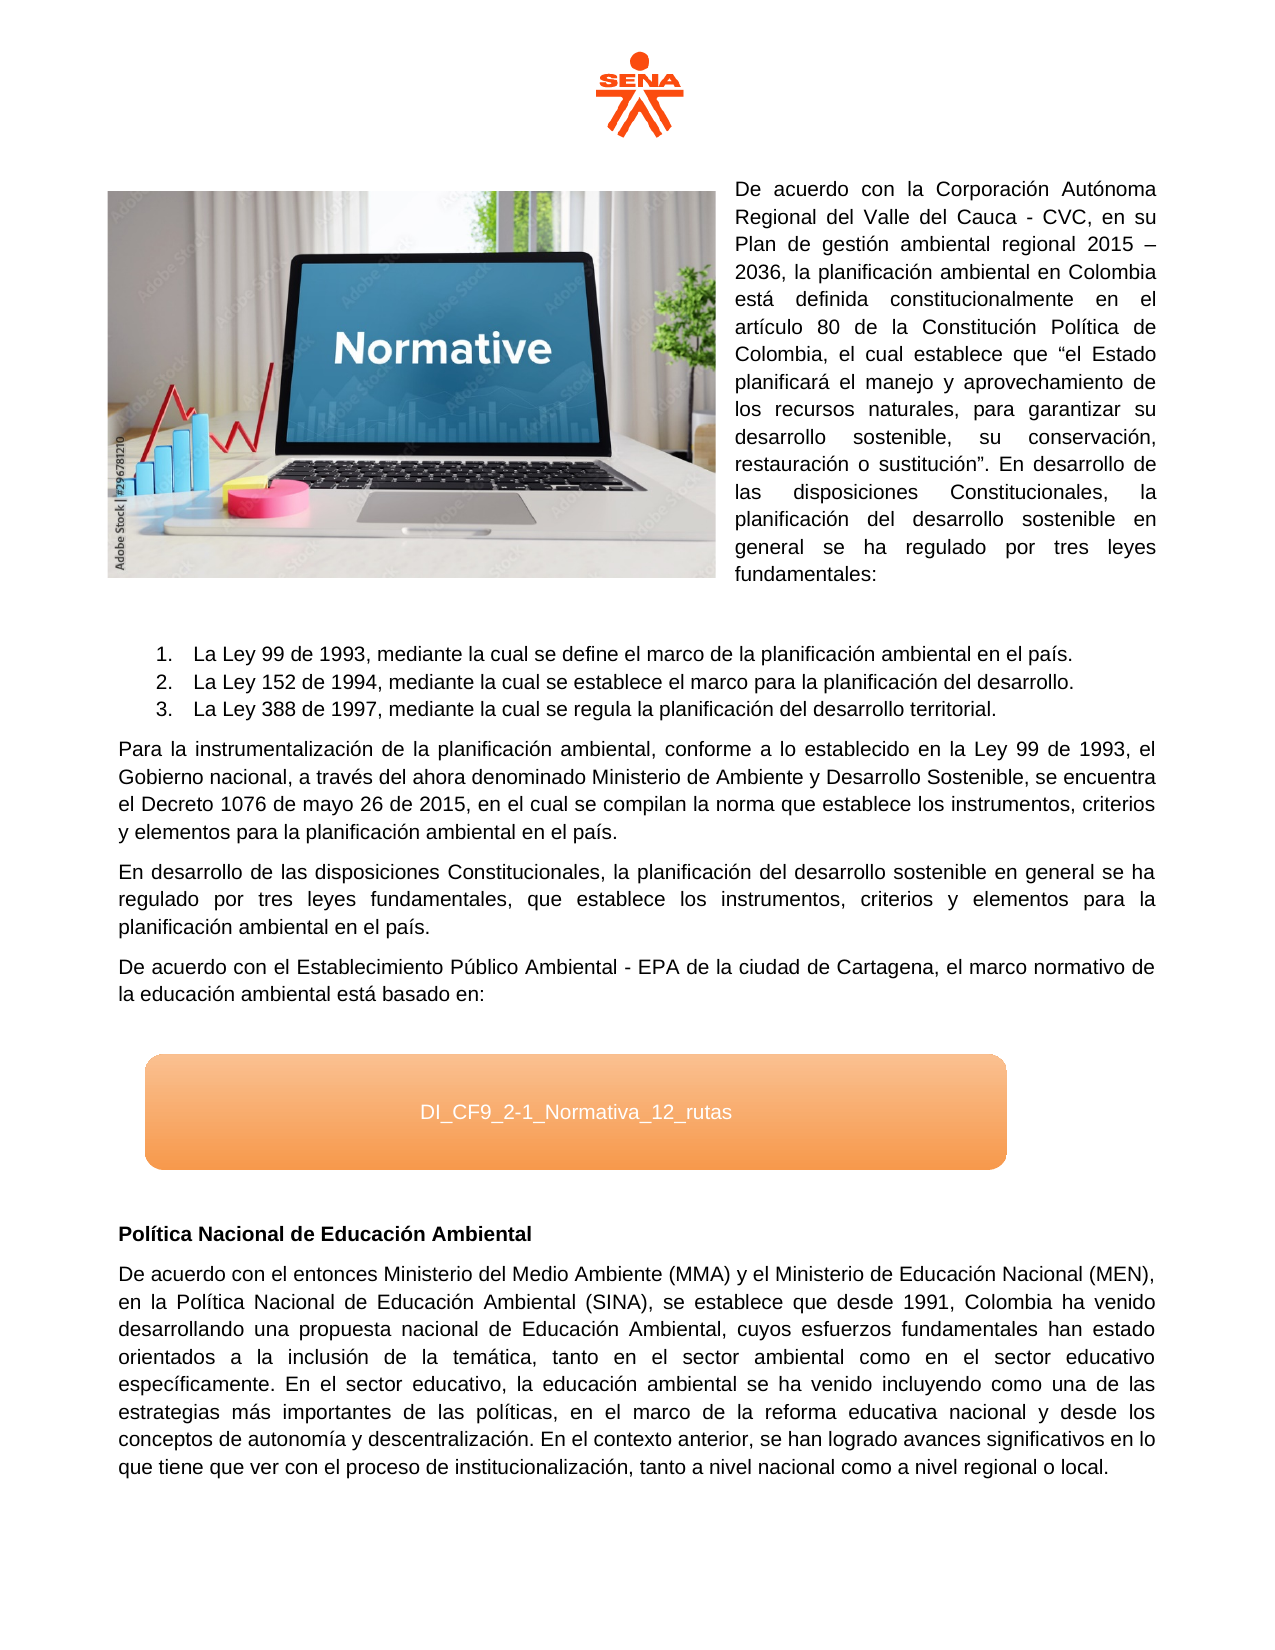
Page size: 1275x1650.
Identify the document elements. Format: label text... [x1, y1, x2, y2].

list La Ley 99 de 1993, mediante la cual se define el marco de la planificación ambiental en el país. [156, 642, 1157, 666]
text De acuerdo con el entonces Ministerio del Medio Ambiente (MMA) y el Ministerio de Educación Nacional (MEN), en la Política Nacional de Educación Ambiental (SINA), se establece que desde 1991, Colombia ha venido desarrollando una propuesta nacional de Educación Ambiental, cuyos esfuerzos fundamentales han estado orientados a la inclusión de la temática, tanto en el sector ambiental como en el sector educativo específicamente. En el sector educativo, la educación ambiental se ha venido incluyendo como una de las estrategias más importantes de las políticas, en el marco de la reforma educativa nacional y desde los conceptos de autonomía y descentralización. En el contexto anterior, se han logrado avances significativos en lo que tiene que ver con el proceso de institucionalización, tanto a nivel nacional como a nivel regional o local. [118, 1262, 1157, 1479]
text En desarrollo de las disposiciones Constitucionales, la planificación del desarrollo sostenible en general se ha regulado por tres leyes fundamentales, que establece los instrumentos, criterios y elementos para la planificación ambiental en el país. [118, 860, 1157, 939]
picture [585, 48, 690, 142]
text Para la instrumentalización de la planificación ambiental, conforme a lo establecido en la Ley 99 de 1993, el Gobierno nacional, a través del ahora denominado Ministerio de Ambiente y Desarrollo Sostenible, se encuentra el Decreto 1076 de mayo 26 de 2015, en el cual se compilan la norma que establece los instrumentos, criterios y elementos para la planificación ambiental en el país. [118, 737, 1157, 844]
text Política Nacional de Educación Ambiental [118, 1222, 1157, 1246]
list La Ley 388 de 1997, mediante la cual se regula la planificación del desarrollo territorial. [156, 697, 1157, 721]
picture [106, 191, 716, 576]
text De acuerdo con el Establecimiento Público Ambiental - EPA de la ciudad de Cartagena, el marco normativo de la educación ambiental está basado en: [118, 955, 1157, 1006]
list La Ley 152 de 1994, mediante la cual se establece el marco para la planificación del desarrollo. [156, 670, 1157, 694]
